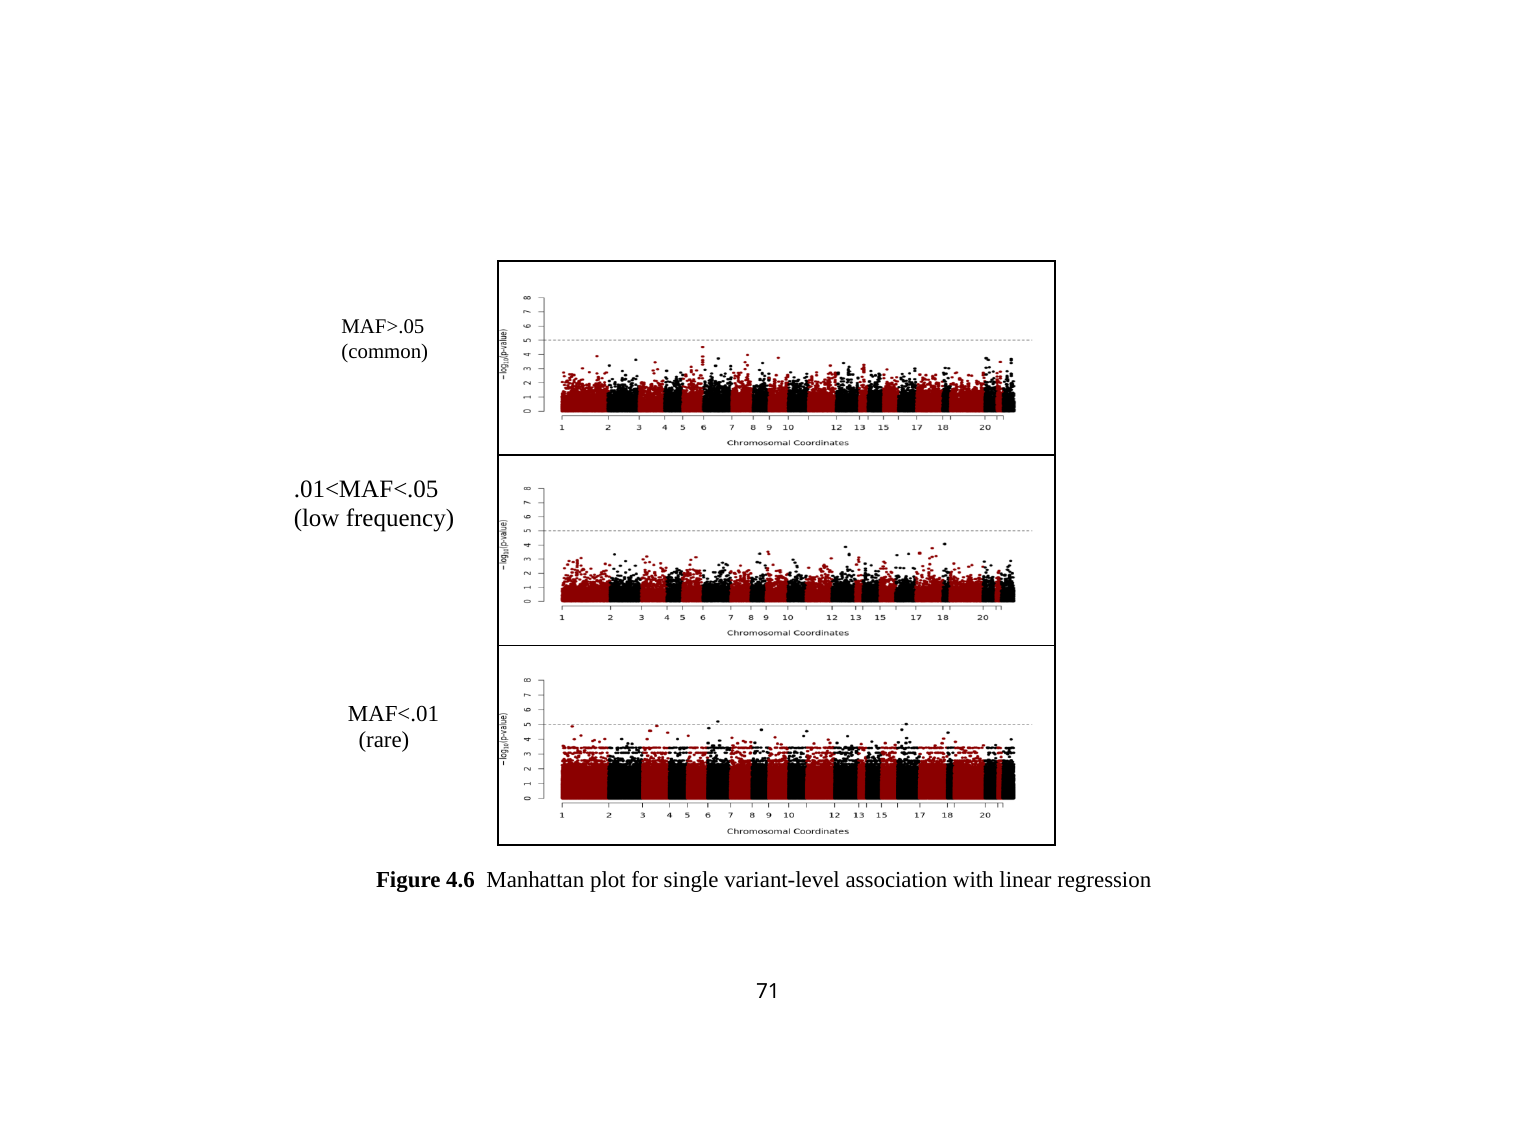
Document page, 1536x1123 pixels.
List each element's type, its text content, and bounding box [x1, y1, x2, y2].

picture [499, 646, 1054, 844]
picture [499, 456, 1054, 645]
picture [499, 262, 1054, 454]
text Figure 4.6 Manhattan plot for single variant-level association with linear regression [177, 866, 1351, 892]
